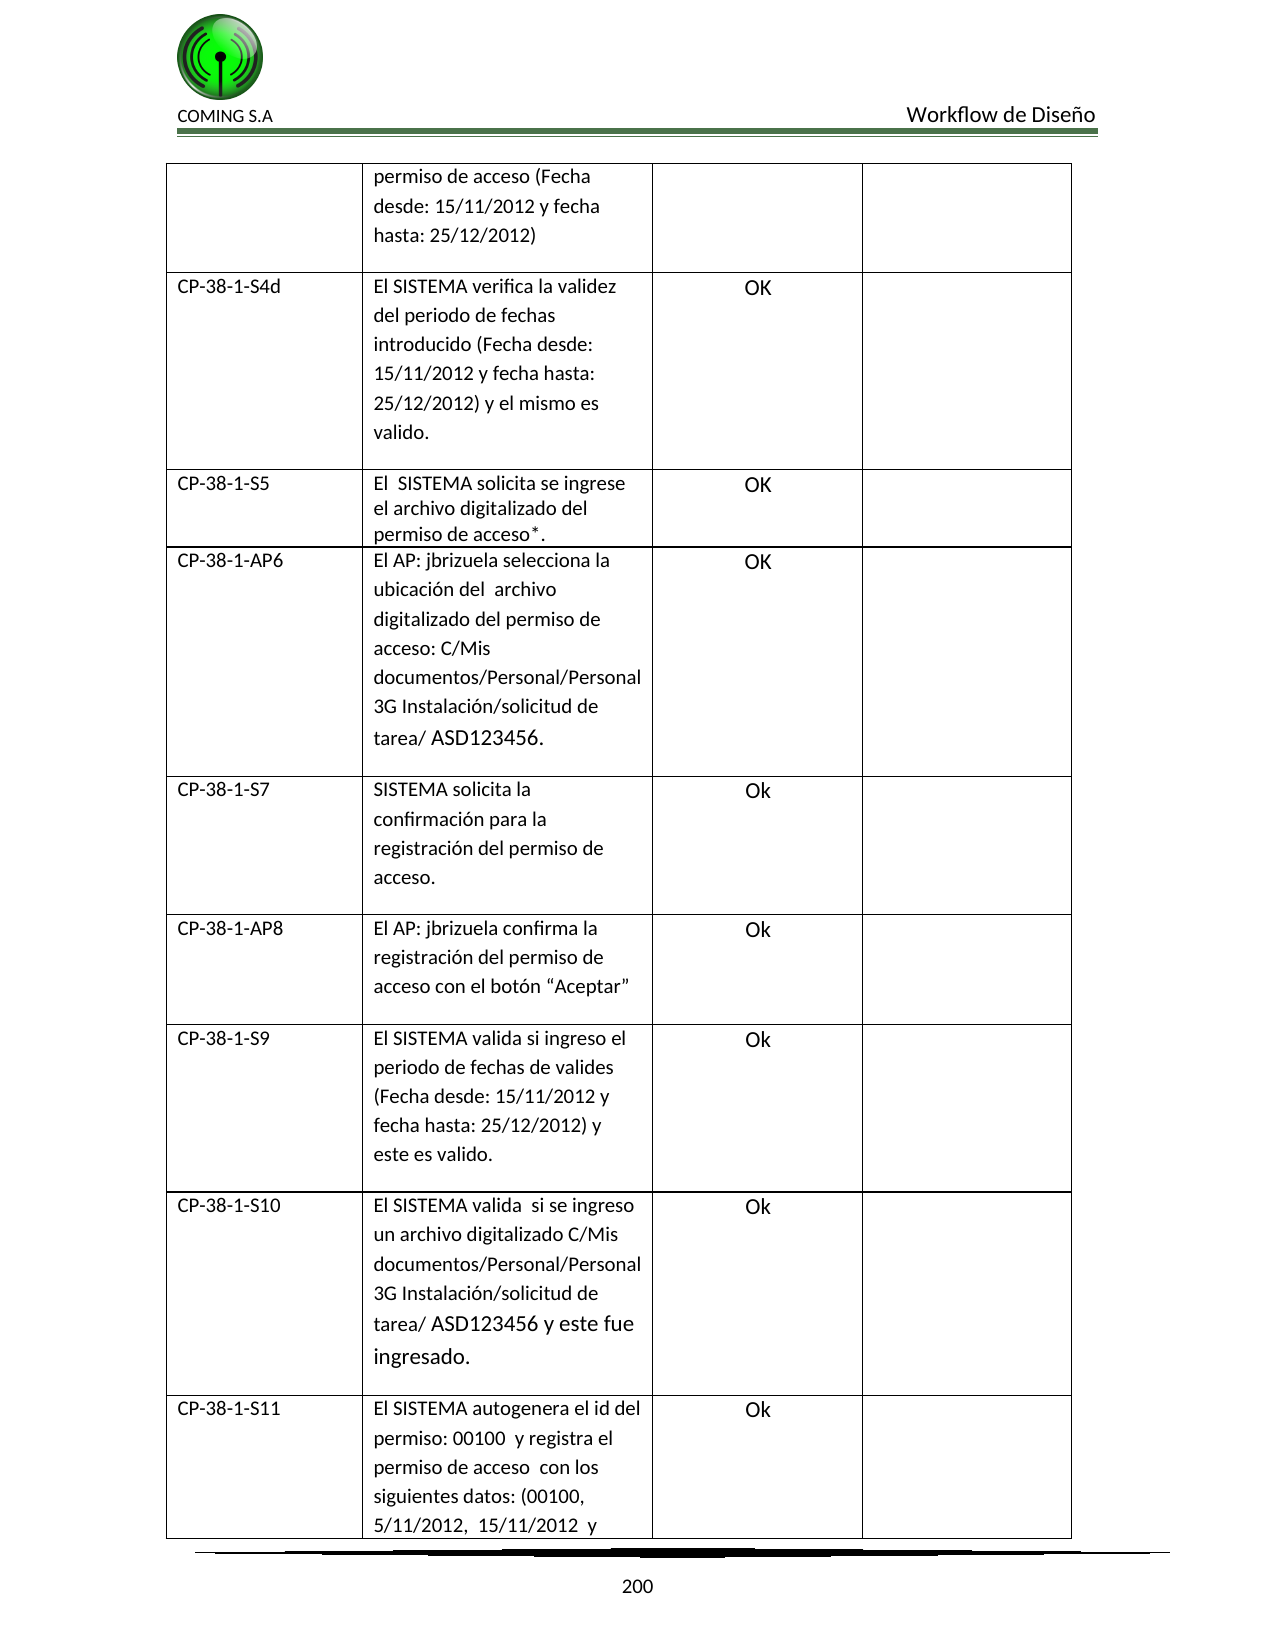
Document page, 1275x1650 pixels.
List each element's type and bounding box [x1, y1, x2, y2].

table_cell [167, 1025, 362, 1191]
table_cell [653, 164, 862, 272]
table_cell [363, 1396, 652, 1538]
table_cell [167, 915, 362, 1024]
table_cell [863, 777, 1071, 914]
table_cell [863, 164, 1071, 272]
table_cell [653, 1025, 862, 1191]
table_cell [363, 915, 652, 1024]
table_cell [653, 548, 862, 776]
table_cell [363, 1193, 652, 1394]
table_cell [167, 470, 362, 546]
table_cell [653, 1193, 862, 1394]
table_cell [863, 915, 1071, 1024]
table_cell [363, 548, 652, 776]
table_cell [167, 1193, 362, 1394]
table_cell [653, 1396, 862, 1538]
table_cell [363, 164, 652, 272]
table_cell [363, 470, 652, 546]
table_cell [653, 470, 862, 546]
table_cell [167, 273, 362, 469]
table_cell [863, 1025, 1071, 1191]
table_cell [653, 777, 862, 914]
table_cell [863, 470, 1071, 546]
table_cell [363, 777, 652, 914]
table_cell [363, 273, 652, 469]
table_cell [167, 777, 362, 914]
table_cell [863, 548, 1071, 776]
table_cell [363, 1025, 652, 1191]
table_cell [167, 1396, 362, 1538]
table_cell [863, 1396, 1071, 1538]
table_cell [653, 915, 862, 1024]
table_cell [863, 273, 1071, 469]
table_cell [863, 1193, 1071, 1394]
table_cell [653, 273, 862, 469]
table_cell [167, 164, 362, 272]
picture [177, 14, 263, 100]
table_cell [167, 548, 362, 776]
